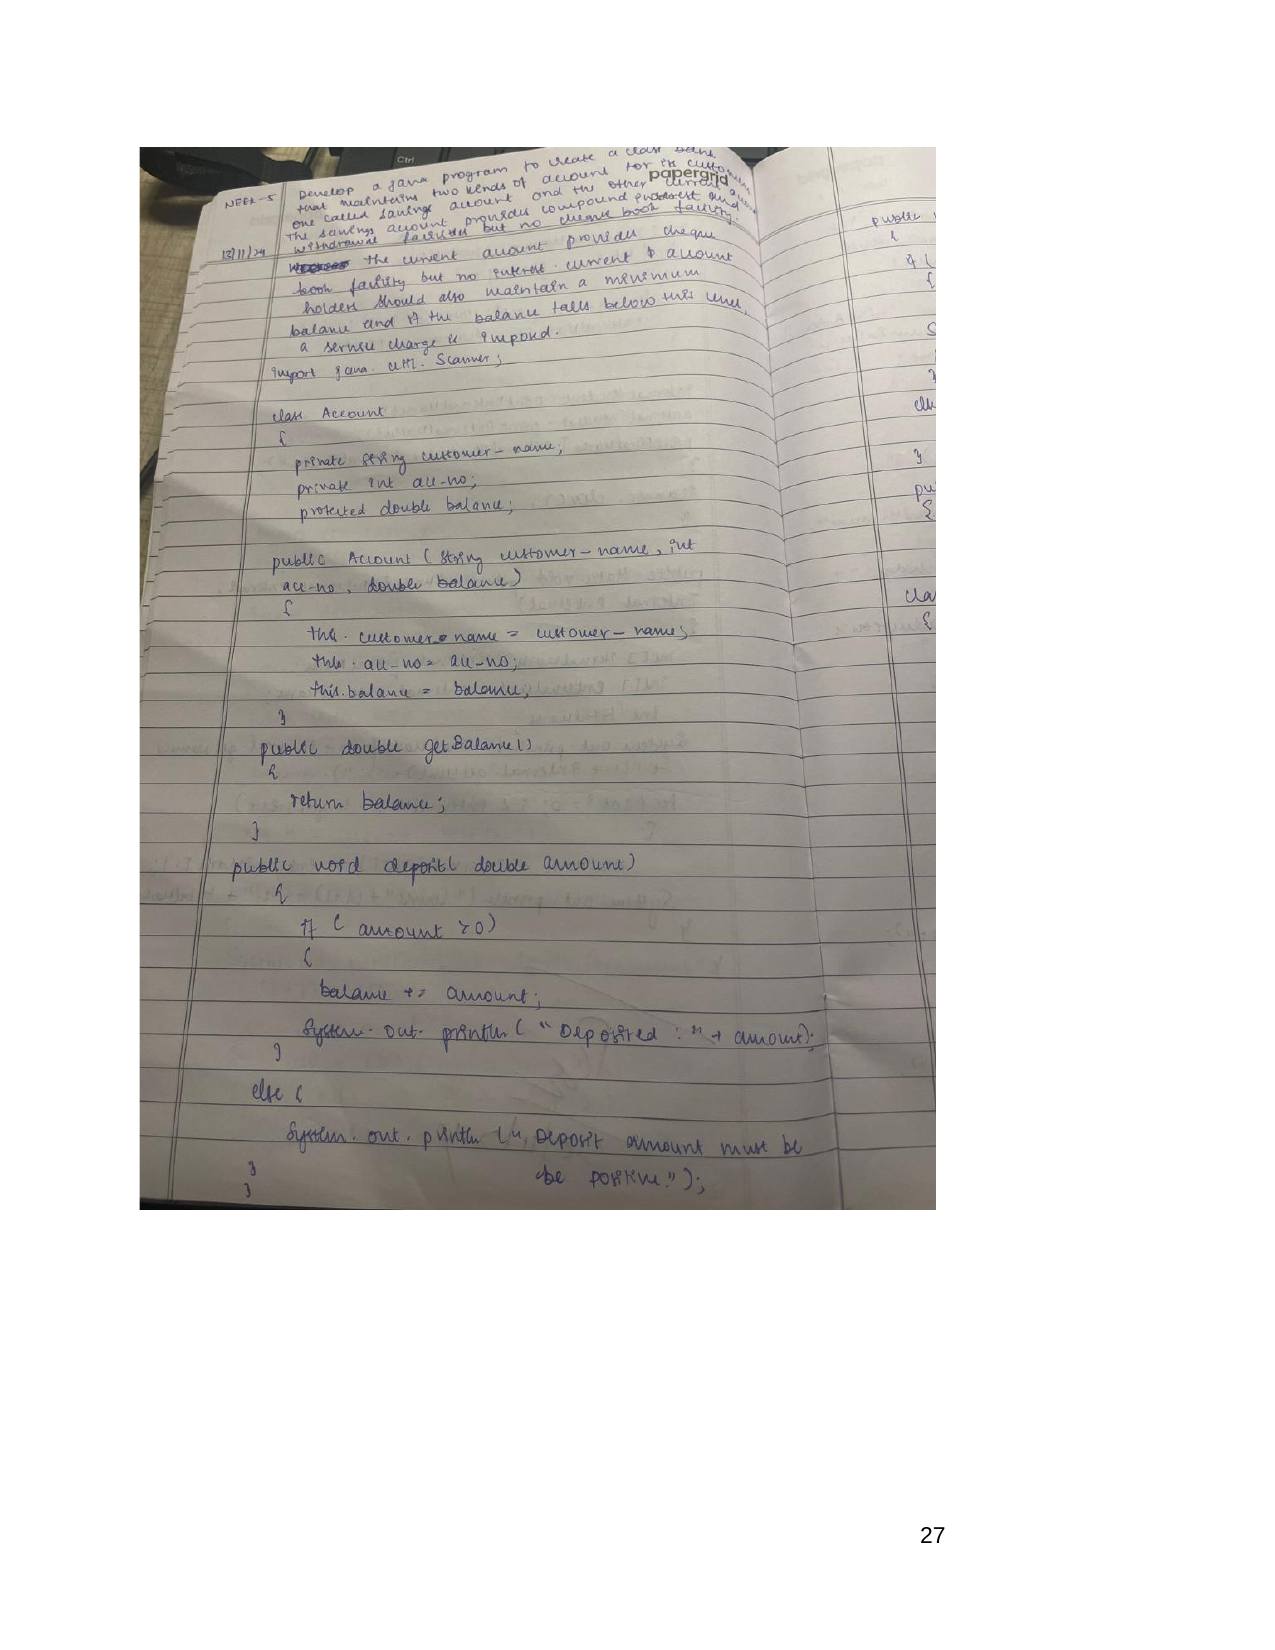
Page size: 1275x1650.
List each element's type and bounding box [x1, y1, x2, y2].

picture [139, 147, 936, 1210]
